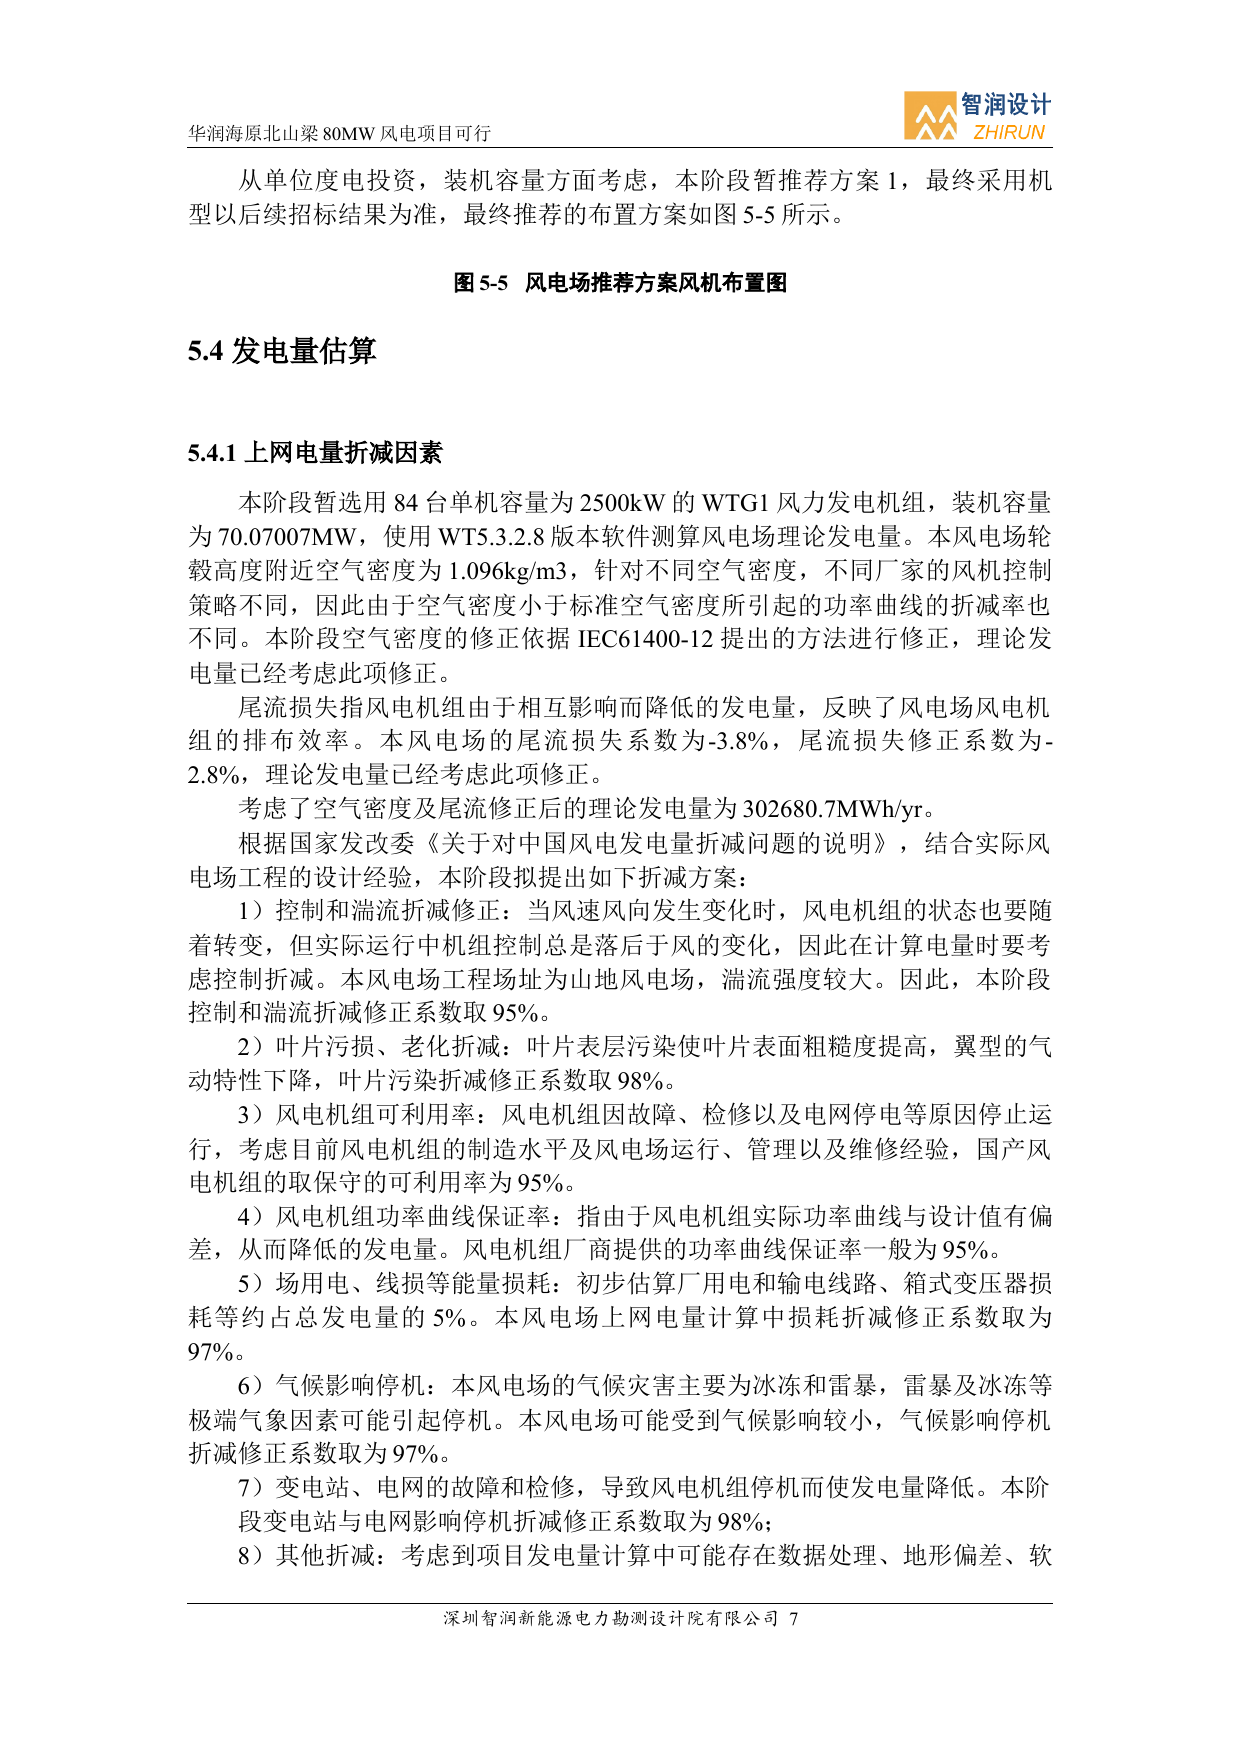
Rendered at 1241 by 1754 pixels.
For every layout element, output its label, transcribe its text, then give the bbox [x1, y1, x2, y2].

text 6）气候影响停机：本风电场的气候灾害主要为冰冻和雷暴，雷暴及冰冻等极端气象因素可能引起停机。本风电场可能受到气候影响较小，气候影响停机折减修正系数取为97%。 [187, 1368, 1053, 1470]
text 5）场用电、线损等能量损耗：初步估算厂用电和输电线路、箱式变压器损耗等约占总发电量的5%。本风电场上网电量计算中损耗折减修正系数取为97%。 [187, 1266, 1053, 1368]
text 4）风电机组功率曲线保证率：指由于风电机组实际功率曲线与设计值有偏差，从而降低的发电量。风电机组厂商提供的功率曲线保证率一般为95%。 [187, 1198, 1053, 1266]
text 根据国家发改委《关于对中国风电发电量折减问题的说明》，结合实际风电场工程的设计经验，本阶段拟提出如下折减方案： [187, 825, 1053, 893]
text 从单位度电投资，装机容量方面考虑，本阶段暂推荐方案1，最终采用机型以后续招标结果为准，最终推荐的布置方案如图5-5所示。 [187, 162, 1053, 230]
title 5.4.1 上网电量折减因素 [187, 434, 1053, 468]
text 1）控制和湍流折减修正：当风速风向发生变化时，风电机组的状态也要随着转变，但实际运行中机组控制总是落后于风的变化，因此在计算电量时要考虑控制折减。本风电场工程场址为山地风电场，湍流强度较大。因此，本阶段控制和湍流折减修正系数取95%。 [187, 893, 1053, 1028]
subtitle 5.4 发电量估算 [187, 315, 1053, 383]
picture [904, 88, 1052, 141]
text 尾流损失指风电机组由于相互影响而降低的发电量，反映了风电场风电机组的排布效率。本风电场的尾流损失系数为-3.8%，尾流损失修正系数为-2.8%，理论发电量已经考虑此项修正。 [187, 689, 1053, 791]
text 图5-5 风电场推荐方案风机布置图 [187, 264, 1053, 298]
text 2）叶片污损、老化折减：叶片表层污染使叶片表面粗糙度提高，翼型的气动特性下降，叶片污染折减修正系数取98%。 [187, 1028, 1053, 1096]
text 段变电站与电网影响停机折减修正系数取为98%； [187, 1504, 1053, 1538]
text 本阶段暂选用84台单机容量为2500kW的WTG1风力发电机组，装机容量为70.07007MW，使用WT5.3.2.8版本软件测算风电场理论发电量。本风电场轮毂高度附近空气密度为1.096kg/m3，针对不同空气密度，不同厂家的风机控制策略不同，因此由于空气密度小于标准空气密度所引起的功率曲线的折减率也不同。本阶段空气密度的修正依据IEC61400-12提出的方法进行修正，理论发电量已经考虑此项修正。 [187, 485, 1053, 689]
text 7）变电站、电网的故障和检修，导致风电机组停机而使发电量降低。本阶 [187, 1470, 1053, 1504]
text 8）其他折减：考虑到项目发电量计算中可能存在数据处理、地形偏差、软件模型偏差、变电站与电网的故障及检修等一些不确定性因素，导致风电机组发电量存在一定的不确定度。本阶段不确定性因素折减修正系数取为96%； [187, 1538, 1053, 1572]
text 考虑了空气密度及尾流修正后的理论发电量为302680.7MWh/yr。 [187, 791, 1053, 825]
text 3）风电机组可利用率：风电机组因故障、检修以及电网停电等原因停止运行，考虑目前风电机组的制造水平及风电场运行、管理以及维修经验，国产风电机组的取保守的可利用率为95%。 [187, 1096, 1053, 1198]
